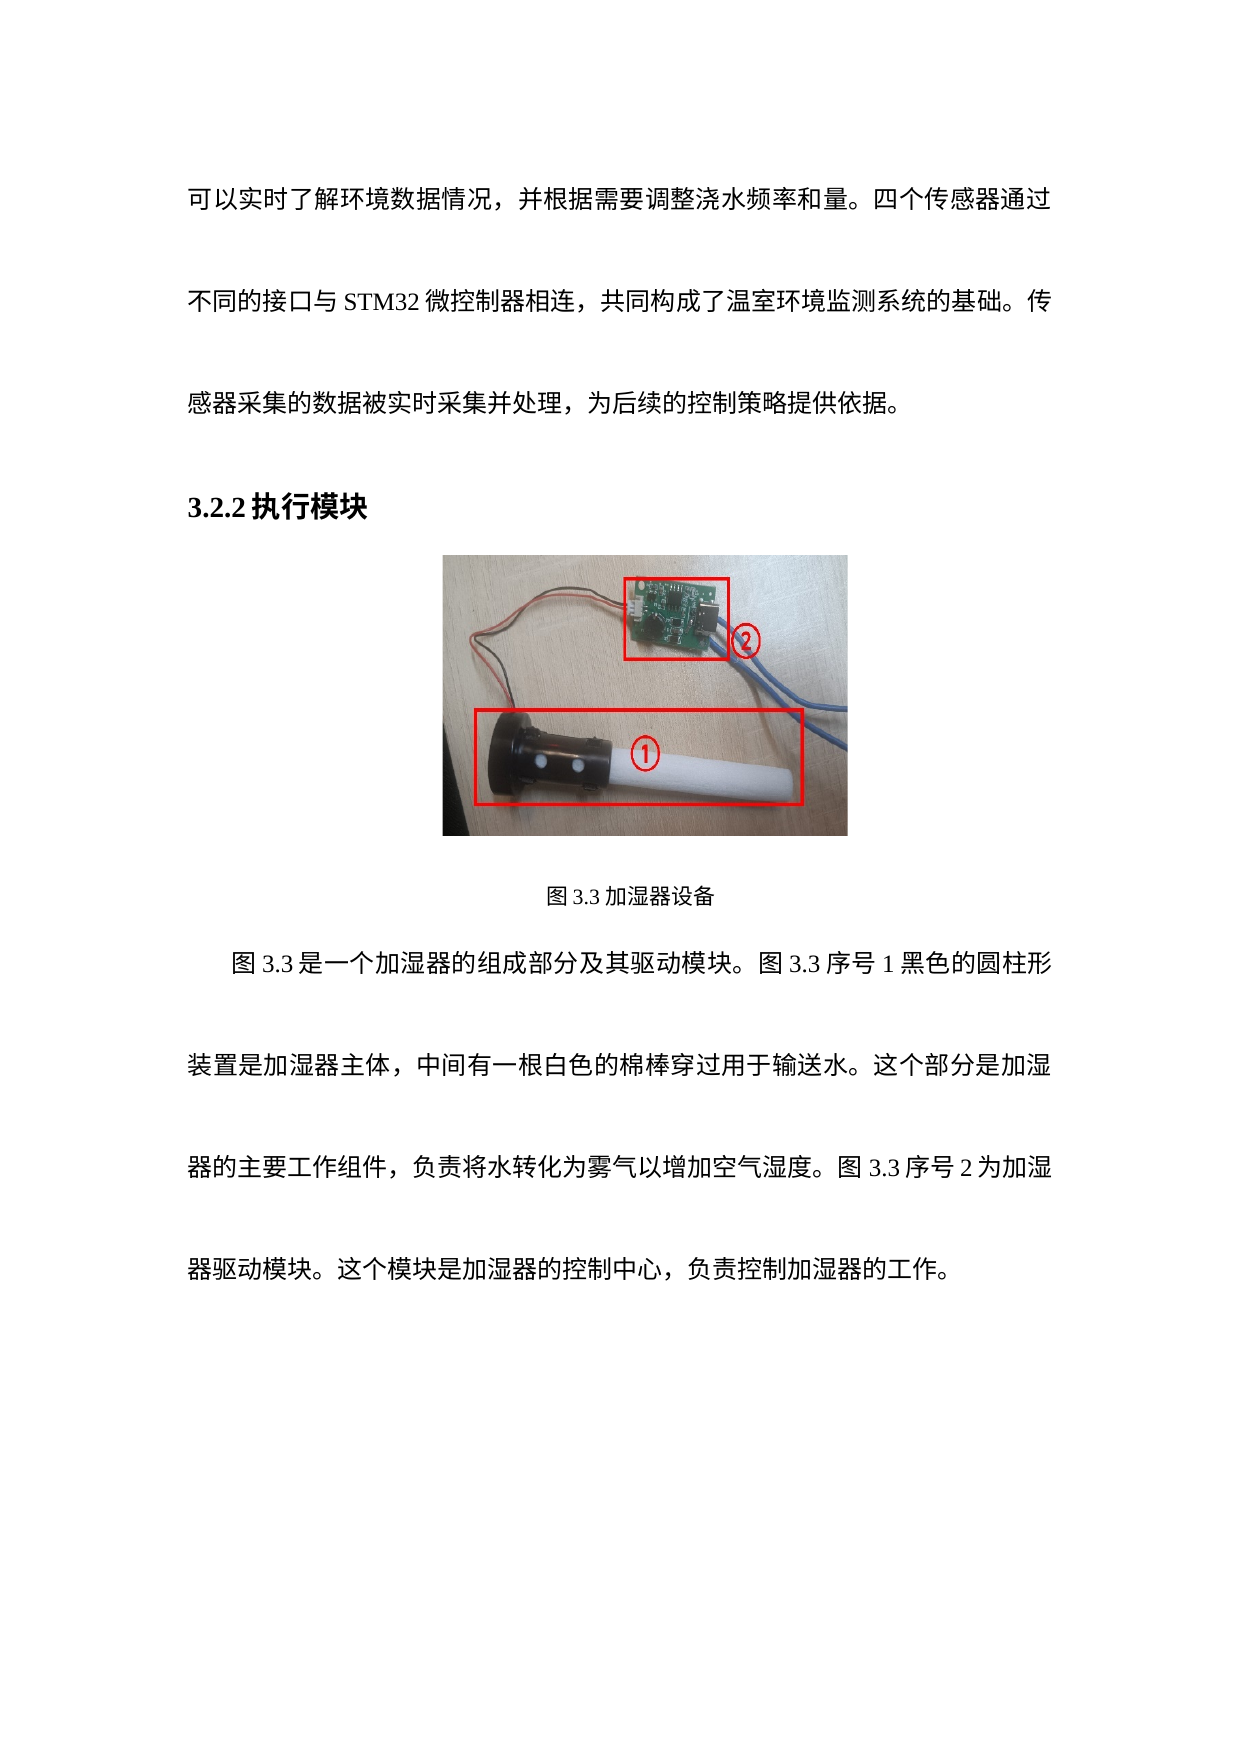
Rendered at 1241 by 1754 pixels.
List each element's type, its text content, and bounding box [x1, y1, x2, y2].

picture [442, 555, 848, 836]
text 3.2.2执行模块 [187, 471, 1053, 538]
text 图3.3是一个加湿器的组成部分及其驱动模块。图3.3序号1黑色的圆柱形装置是加湿器主体，中间有一根白色的棉棒穿过用于输送水。这个部分是加湿器的主要工作组件，负责将水转化为雾气以增加空气湿度。图3.3序号2为加湿器驱动模块。这个模块是加湿器的控制中心，负责控制加湿器的工作。 [187, 928, 1053, 1301]
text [187, 164, 1053, 436]
text 图3.3 加湿器设备 [187, 878, 1053, 912]
